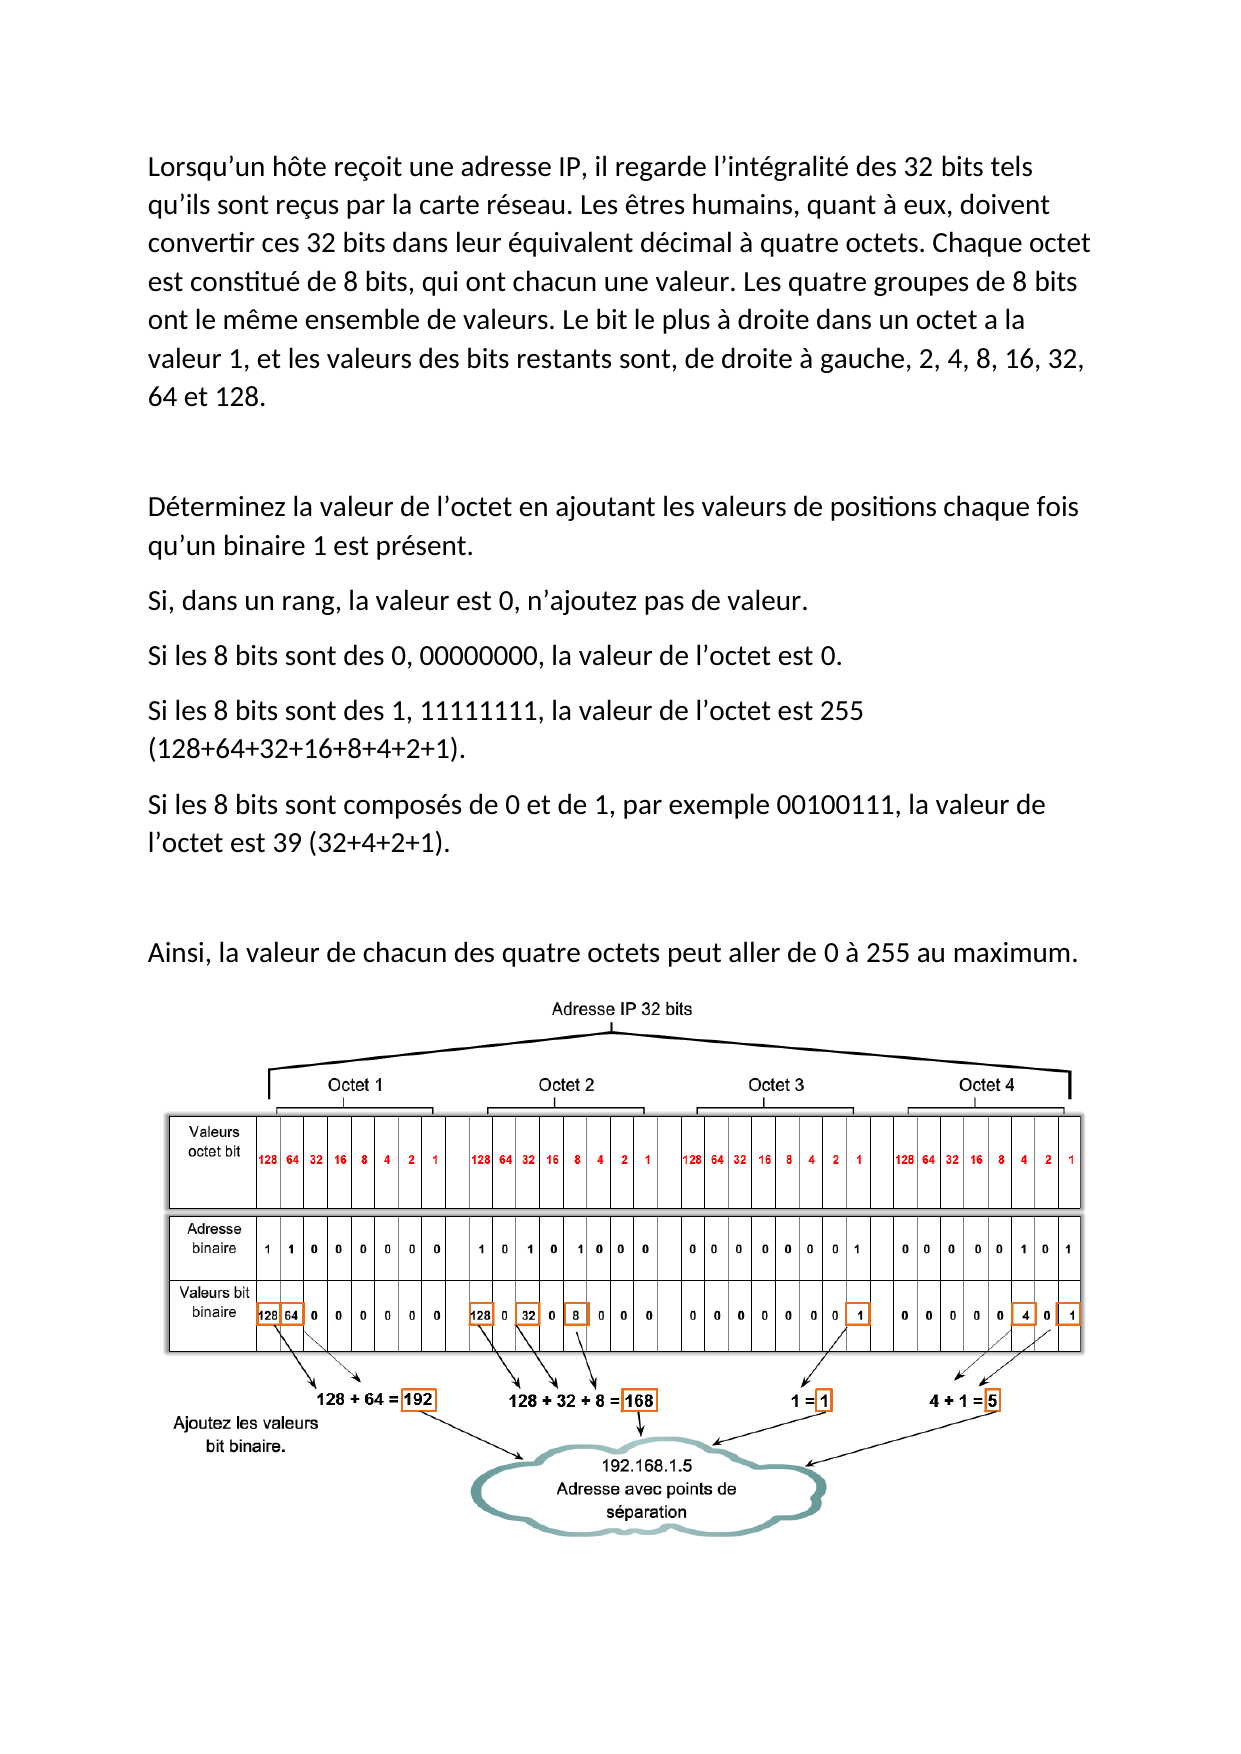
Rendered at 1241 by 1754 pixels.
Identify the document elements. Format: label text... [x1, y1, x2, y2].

text Ainsi, la valeur de chacun des quatre octets peut aller de 0 à 255 au maximum. [148, 934, 1093, 970]
text Si les 8 bits sont des 1, 11111111, la valeur de l’octet est 255 (128+64+32+16+8+4+2+1). [148, 692, 1093, 766]
text Déterminez la valeur de l’octet en ajoutant les valeurs de positions chaque fois qu’un binaire 1 est présent. [148, 488, 1093, 562]
text Si les 8 bits sont composés de 0 et de 1, par exemple 00100111, la valeur de l’octet est 39 (32+4+2+1). [148, 786, 1093, 860]
text Si, dans un rang, la valeur est 0, n’ajoutez pas de valeur. [148, 582, 1093, 618]
text Lorsqu’un hôte reçoit une adresse IP, il regarde l’intégralité des 32 bits tels qu’ils sont reçus par la carte réseau. Les êtres humains, quant à eux, doivent convertir ces 32 bits dans leur équivalent décimal à quatre octets. Chaque octet est constitué de 8 bits, qui ont chacun une valeur. Les quatre groupes de 8 bits ont le même ensemble de valeurs. Le bit le plus à droite dans un octet a la valeur 1, et les valeurs des bits restants sont, de droite à gauche, 2, 4, 8, 16, 32, 64 et 128. [148, 148, 1093, 414]
text Si les 8 bits sont des 0, 00000000, la valeur de l’octet est 0. [148, 637, 1093, 673]
picture [147, 989, 1093, 1541]
